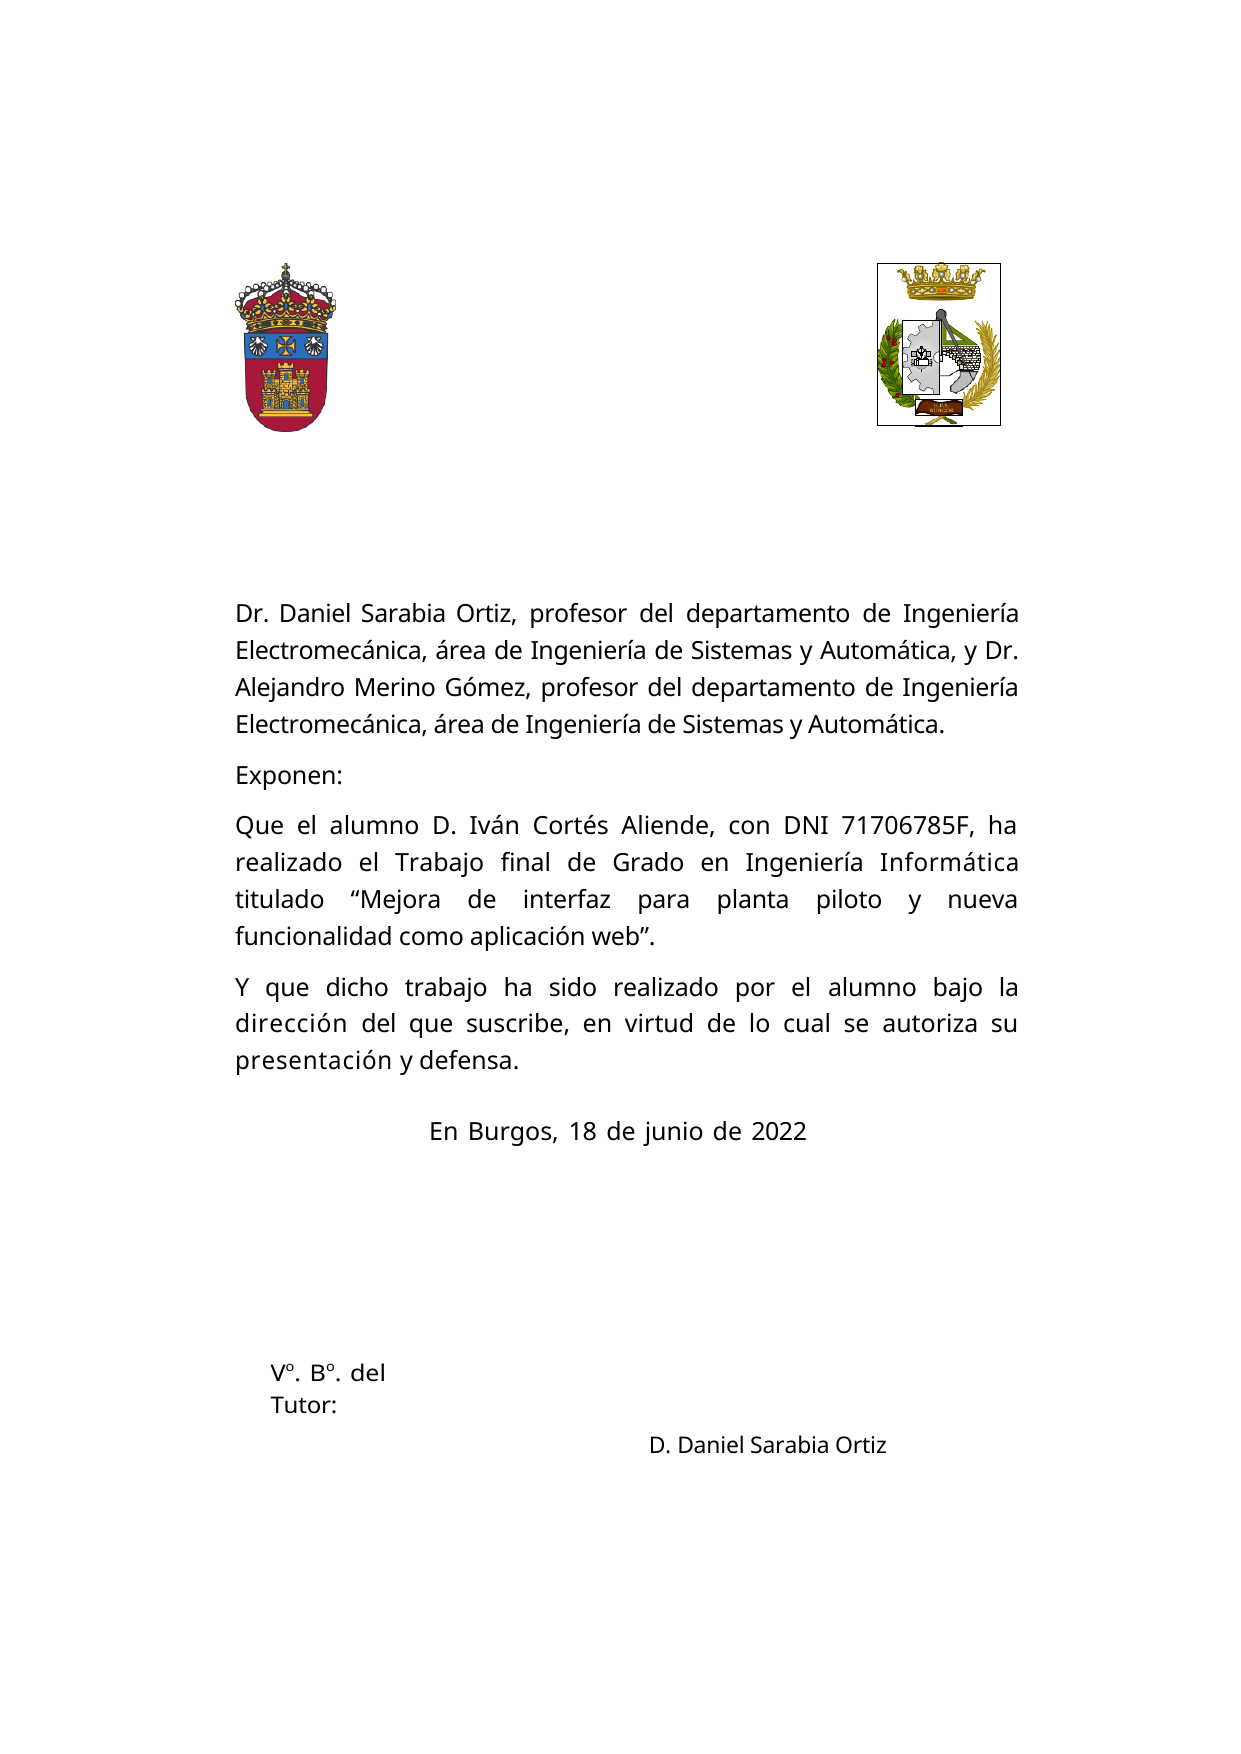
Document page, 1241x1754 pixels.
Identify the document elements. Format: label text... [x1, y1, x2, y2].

picture [235, 263, 336, 432]
picture [878, 264, 1000, 425]
text Que el alumno D. Iván Cortés Aliende, con DNI 71706785F, ha realizado el Trabajo final de Grado en Ingeniería Informática titulado “Mejora de interfaz para planta piloto y nueva funcionalidad como aplicación web”. [235, 808, 1019, 952]
text Dr. Daniel Sarabia Ortiz, profesor del departamento de Ingeniería Electromecánica, área de Ingeniería de Sistemas y Automática, y Dr. Alejandro Merino Gómez, profesor del departamento de Ingeniería Electromecánica, área de Ingeniería de Sistemas y Automática. [235, 596, 1019, 740]
text Exponen: [235, 757, 1065, 791]
text D. Daniel Sarabia Ortiz [648, 1428, 1065, 1460]
text Vo. Bo. del Tutor: [270, 1357, 454, 1420]
text Y que dicho trabajo ha sido realizado por el alumno bajo la dirección del que suscribe, en virtud de lo cual se autoriza su presentación y defensa. [235, 969, 1019, 1077]
text En Burgos, 18 de junio de 2022 [264, 1114, 972, 1148]
